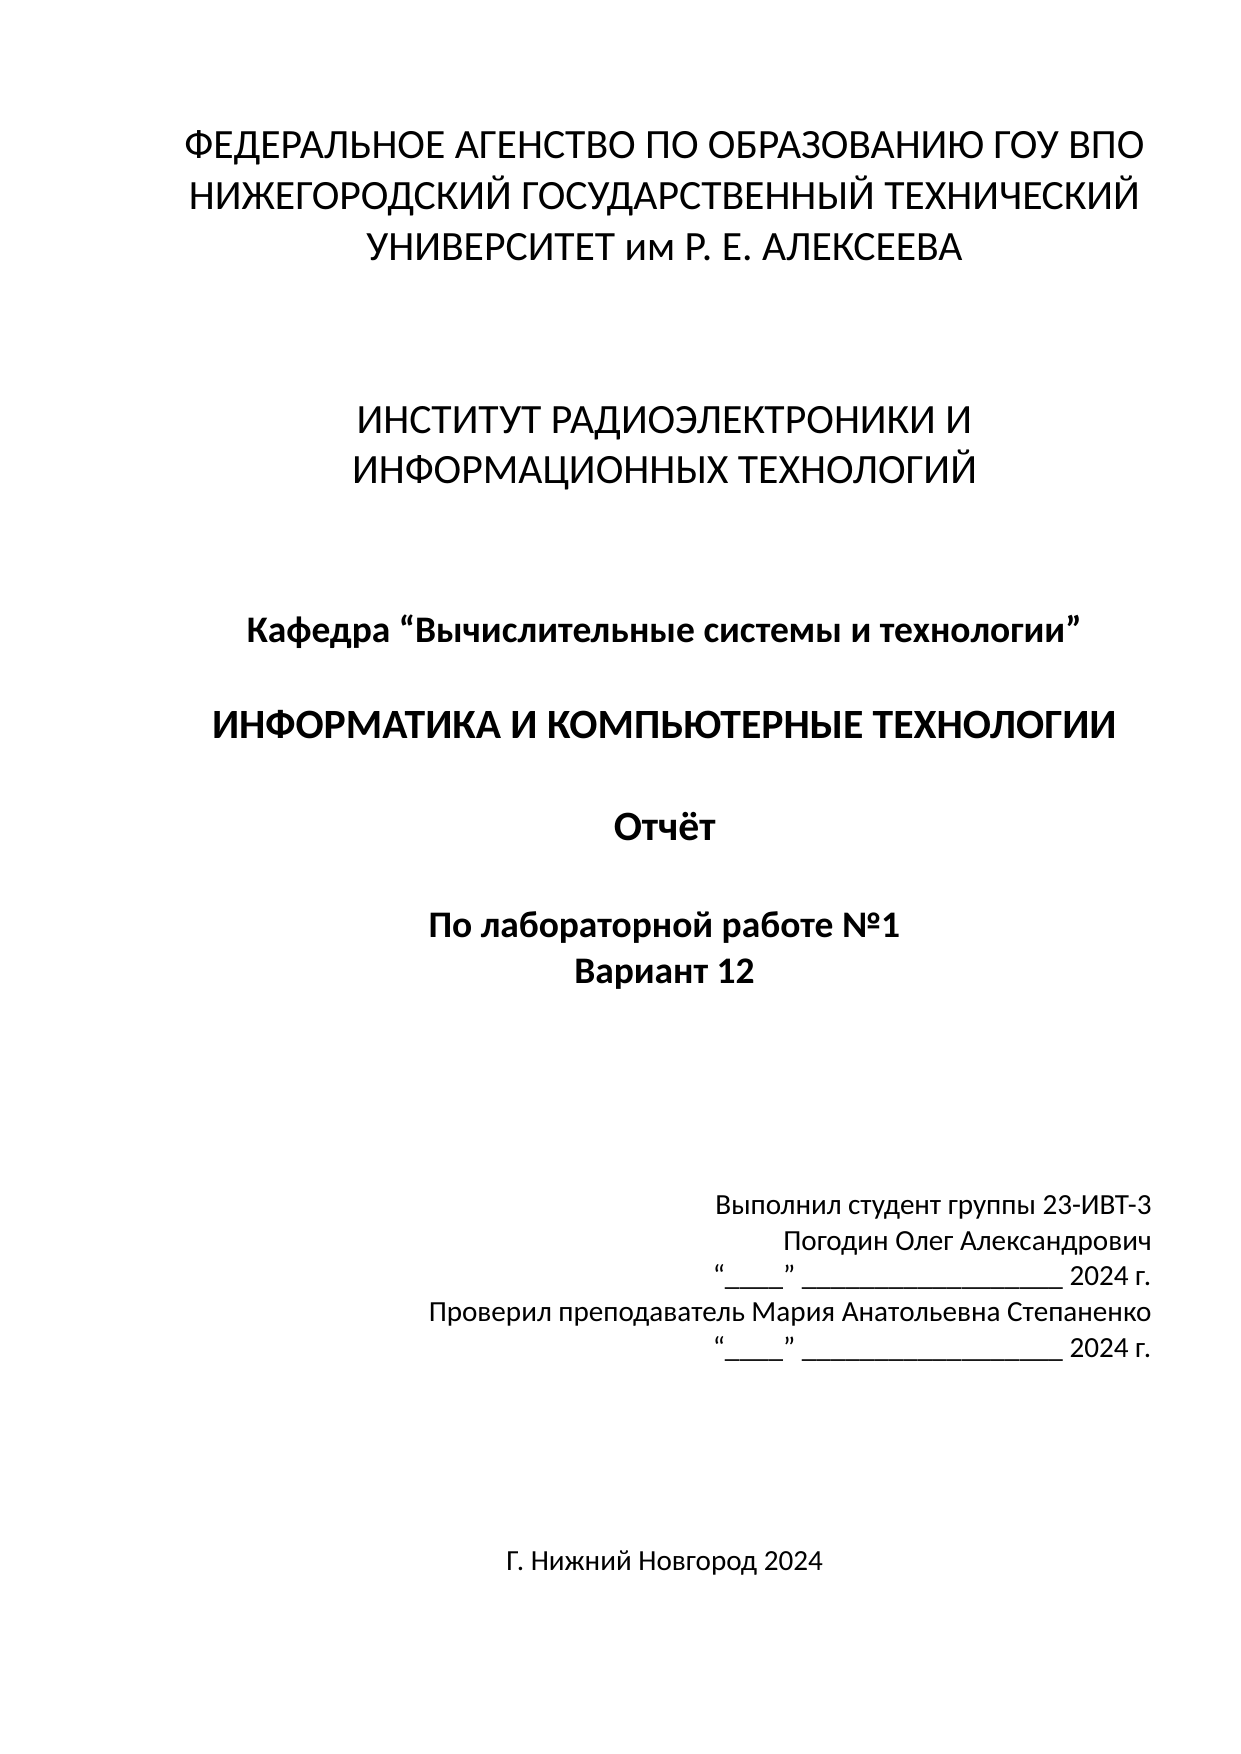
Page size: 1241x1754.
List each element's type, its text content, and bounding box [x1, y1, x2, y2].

text По лабораторной работе №1 [177, 901, 1152, 947]
text Г. Нижний Новгород 2024 [177, 1542, 1152, 1578]
text ФЕДЕРАЛЬНОЕ АГЕНСТВО ПО ОБРАЗОВАНИЮ ГОУ ВПО НИЖЕГОРОДСКИЙ ГОСУДАРСТВЕННЫЙ ТЕХНИЧЕСКИЙ УНИВЕРСИТЕТ им Р. Е. АЛЕКСЕЕВА [177, 118, 1152, 271]
text “____” __________________ 2024 г. [177, 1257, 1152, 1293]
text Вариант 12 [177, 947, 1152, 993]
text Отчёт [177, 799, 1152, 850]
text ИНСТИТУТ РАДИОЭЛЕКТРОНИКИ И ИНФОРМАЦИОННЫХ ТЕХНОЛОГИЙ [177, 393, 1152, 494]
text ИНФОРМАТИКА И КОМПЬЮТЕРНЫЕ ТЕХНОЛОГИИ [177, 698, 1152, 749]
text Проверил преподаватель Мария Анатольевна Степаненко [177, 1293, 1152, 1329]
text Выполнил студент группы 23-ИВТ-3 [177, 1186, 1152, 1222]
text Кафедра “Вычислительные системы и технологии” [177, 606, 1152, 652]
text Погодин Олег Александрович [177, 1222, 1152, 1257]
text “____” __________________ 2024 г. [177, 1329, 1152, 1364]
